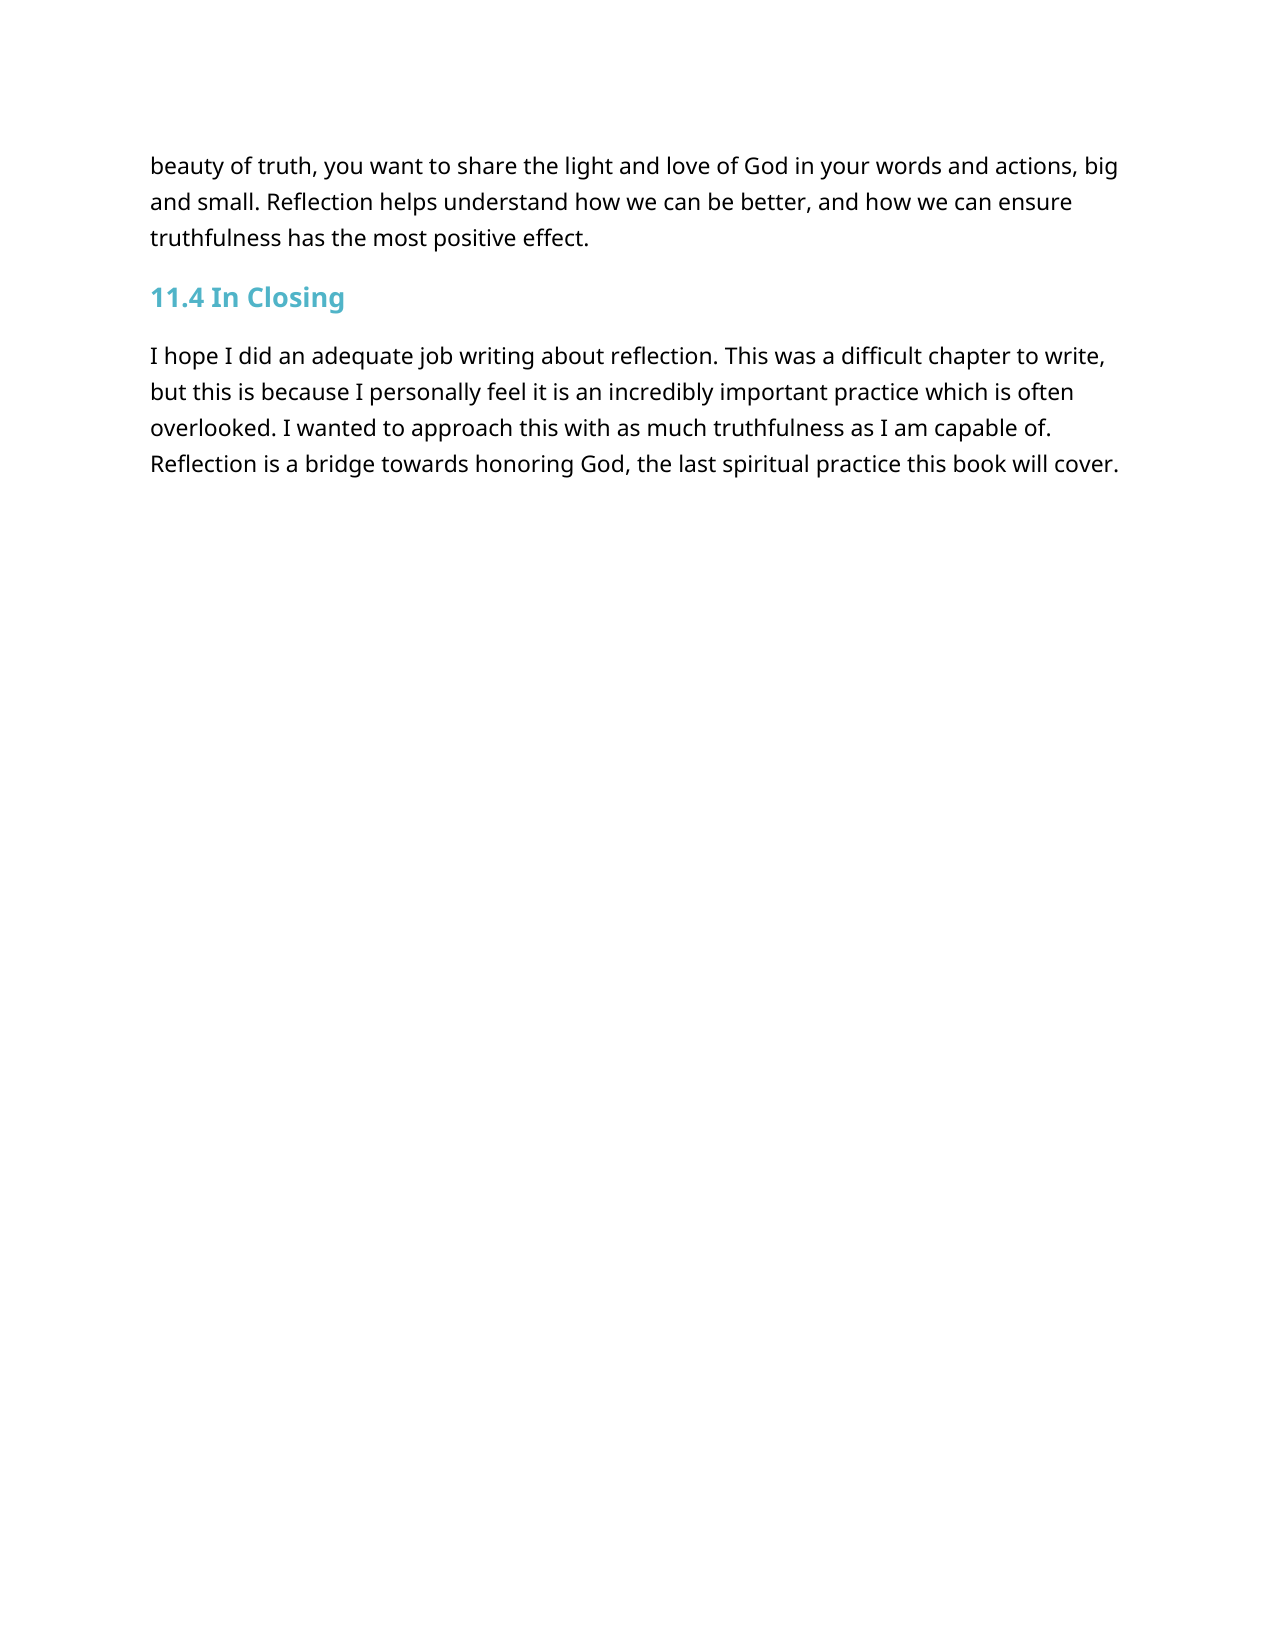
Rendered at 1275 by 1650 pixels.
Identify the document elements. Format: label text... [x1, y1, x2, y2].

text I hope I did an adequate job writing about reflection. This was a difficult chapter to write, but this is because I personally feel it is an incredibly important practice which is often overlooked. I wanted to approach this with as much truthfulness as I am capable of. Reflection is a bridge towards honoring God, the last spiritual practice this book will cover. [150, 340, 1125, 479]
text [150, 150, 1125, 253]
subtitle 11.4 In Closing [150, 279, 1125, 316]
